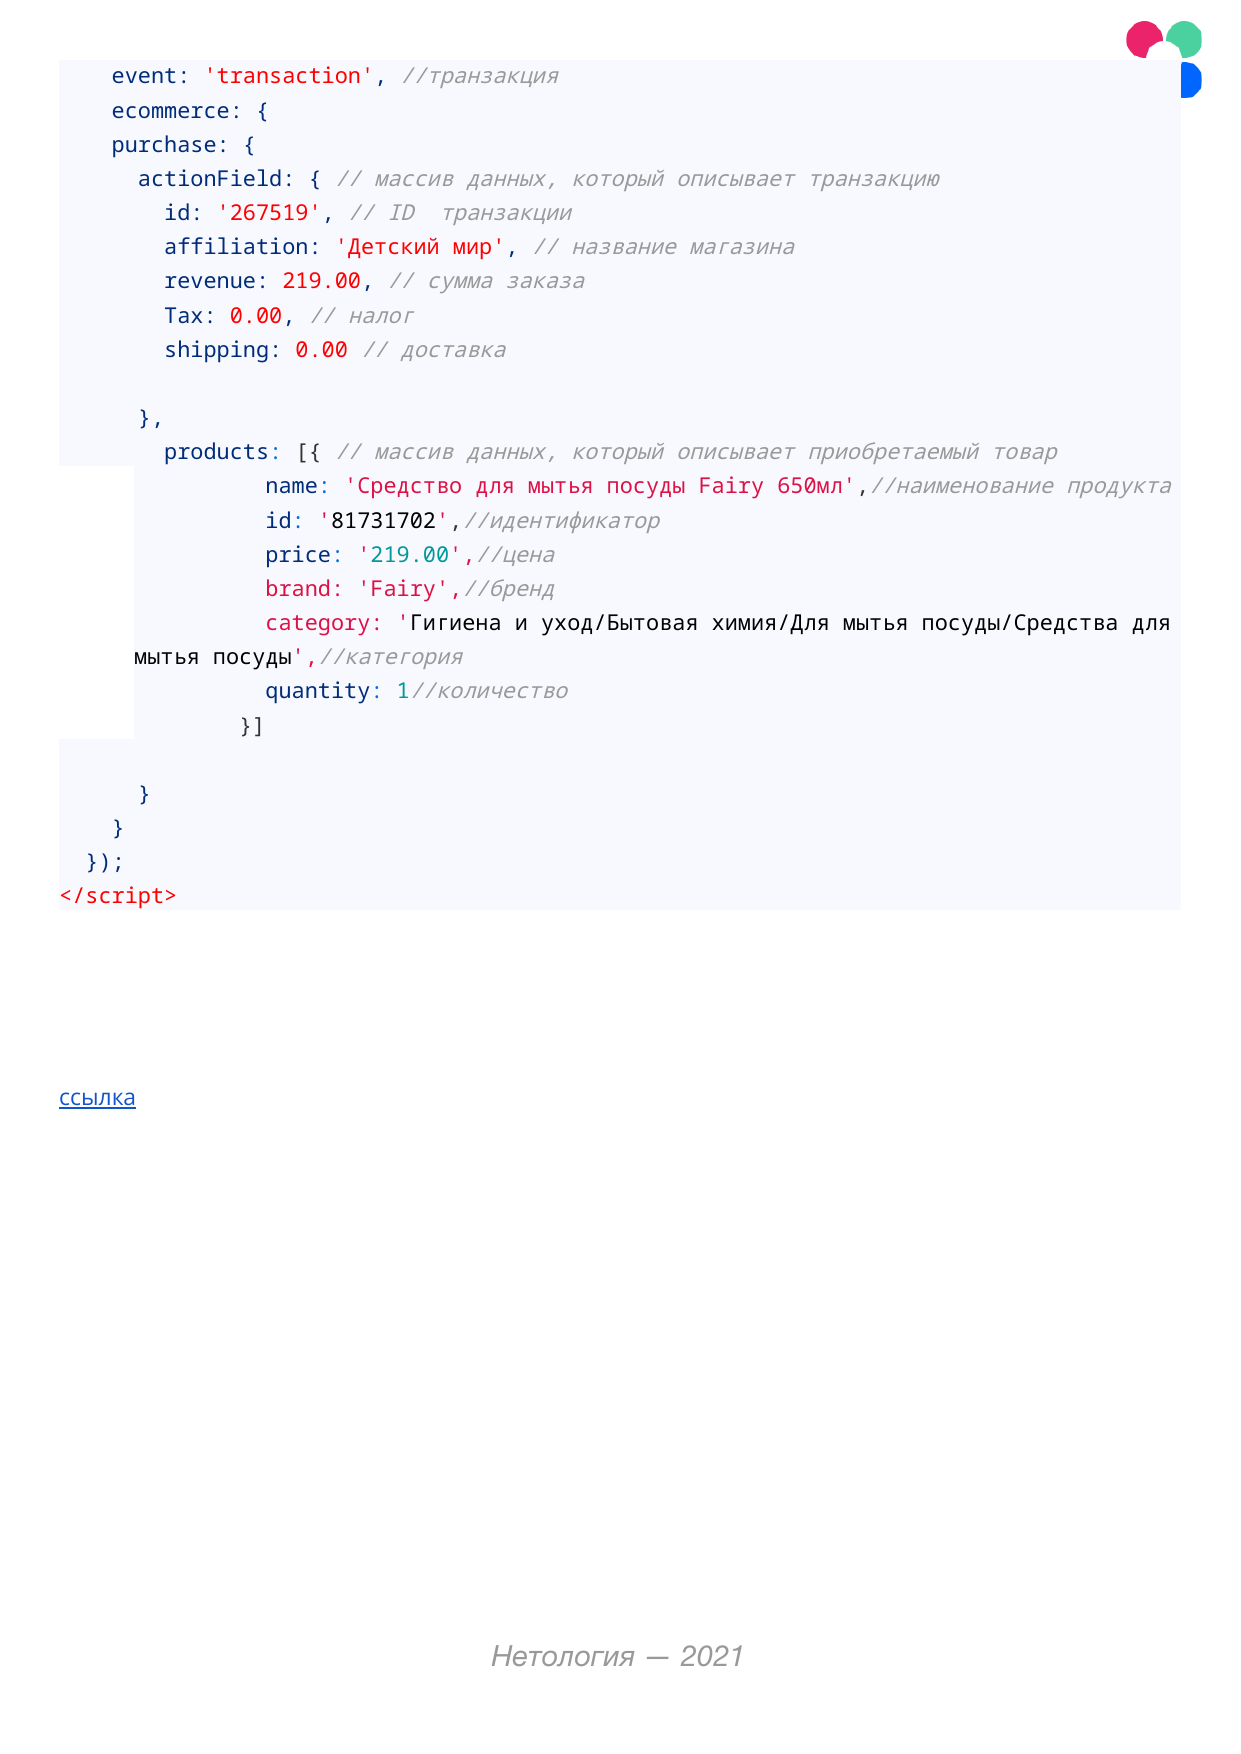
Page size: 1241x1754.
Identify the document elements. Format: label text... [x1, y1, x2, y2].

text ссылка [59, 1081, 1181, 1112]
text event: 'transaction', //транзакция [59, 60, 1181, 90]
text affiliation: 'Детский мир', // название магазина [59, 231, 1181, 261]
text Tax: 0.00, // налог [59, 299, 1181, 329]
text ecommerce: { [59, 94, 1181, 124]
text products: [{ // массив данных, который описывает приобретаемый товар [59, 436, 1181, 466]
text } [59, 778, 1181, 808]
text name: 'Средство для мытья посуды Fairy 650мл',//наименование продукта [134, 470, 1181, 500]
text id: '267519', // ID транзакции [59, 197, 1181, 227]
text purchase: { [59, 129, 1181, 158]
text revenue: 219.00, // сумма заказа [59, 265, 1181, 295]
text }); [59, 846, 1181, 876]
text quantity: 1//количество [134, 675, 1181, 705]
text }] [134, 709, 1181, 739]
text } [59, 812, 1181, 842]
text shipping: 0.00 // доставка [59, 334, 1181, 363]
text </script> [59, 880, 1181, 910]
text id: '81731702',//идентификатор [134, 504, 1181, 534]
picture [1126, 21, 1202, 98]
text brand: 'Fairy',//бренд [134, 573, 1181, 603]
text }, [59, 402, 1181, 432]
text actionField: { // массив данных, который описывает транзакцию [59, 163, 1181, 193]
text category: 'Гигиена и уход/Бытовая химия/Для мытья посуды/Средства для мытья посуды',//категория [134, 607, 1181, 671]
text price: '219.00',//цена [134, 539, 1181, 568]
